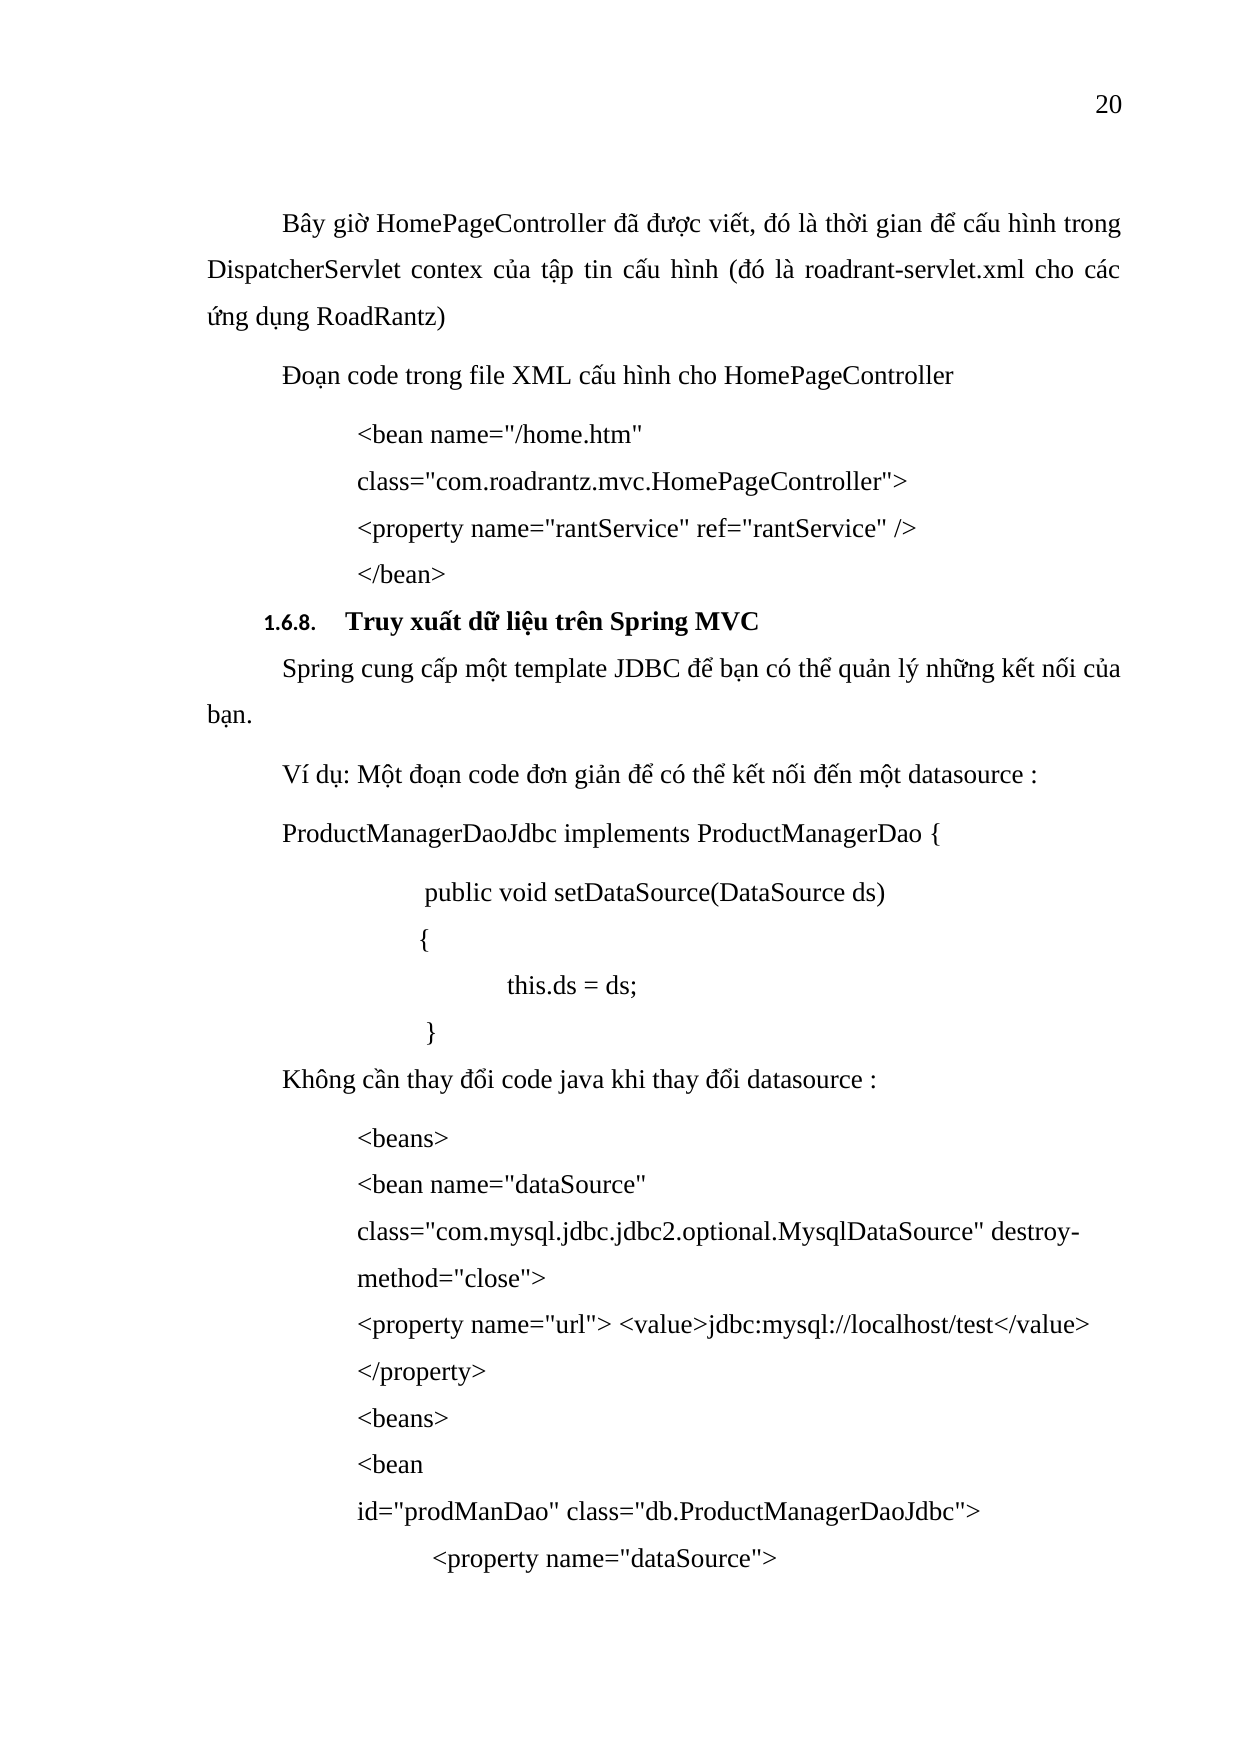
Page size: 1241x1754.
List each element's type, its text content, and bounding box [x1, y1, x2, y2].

text <bean name="dataSource" class="com.mysql.jdbc.jdbc2.optional.MysqlDataSource" destroy-method="close"> [357, 1168, 1122, 1293]
text </bean> [357, 558, 1122, 589]
text } [357, 1016, 1122, 1047]
text id="prodManDao" class="db.ProductManagerDaoJdbc"> [357, 1495, 1122, 1526]
text <property name="dataSource"> [357, 1542, 1122, 1573]
text <bean name="/home.htm" [357, 418, 1122, 449]
text Không cần thay đổi code java khi thay đổi datasource : [282, 1063, 1122, 1094]
text Bây giờ HomePageController đã được viết, đó là thời gian để cấu hình trong DispatcherServlet contex của tập tin cấu hình (đó là roadrant-servlet.xml cho các ứng dụng RoadRantz) [207, 207, 1122, 331]
text ProductManagerDaoJdbc implements ProductManagerDao { [207, 817, 1122, 848]
text </property> [357, 1355, 1122, 1386]
text Đoạn code trong file XML cấu hình cho HomePageController [207, 359, 1122, 390]
text Spring cung cấp một template JDBC để bạn có thể quản lý những kết nối của bạn. [207, 652, 1122, 730]
text <bean [357, 1448, 1122, 1480]
text { [357, 923, 1122, 954]
text this.ds = ds; [357, 969, 1122, 1001]
text Ví dụ: Một đoạn code đơn giản để có thể kết nối đến một datasource : [207, 758, 1122, 789]
text <property name="url"> <value>jdbc:mysql://localhost/test</value> [357, 1308, 1122, 1340]
text <beans> [357, 1402, 1122, 1433]
text <beans> [357, 1122, 1122, 1153]
text public void setDataSource(DataSource ds) [282, 876, 1122, 907]
list Truy xuất dữ liệu trên Spring MVC [263, 605, 1111, 636]
text <property name="rantService" ref="rantService" /> [357, 512, 1122, 543]
text class="com.roadrantz.mvc.HomePageController"> [357, 465, 1122, 496]
